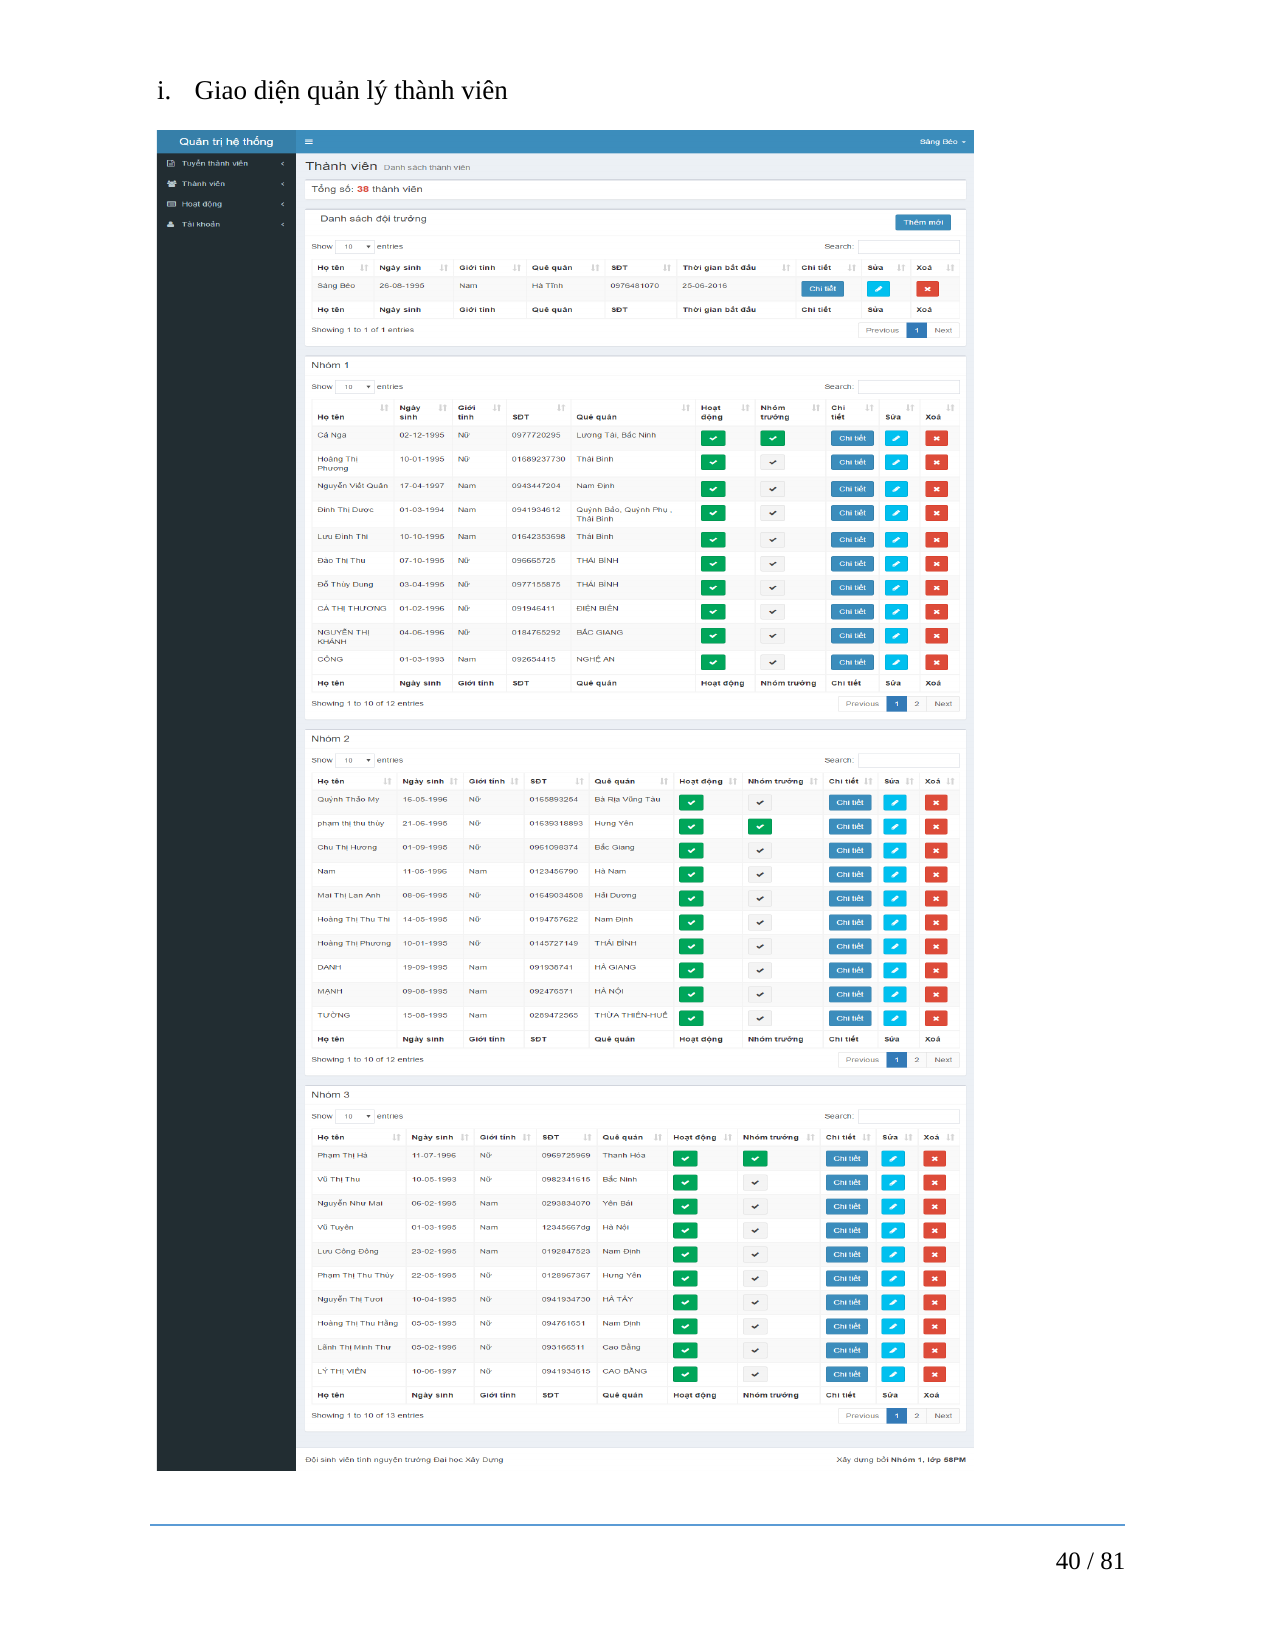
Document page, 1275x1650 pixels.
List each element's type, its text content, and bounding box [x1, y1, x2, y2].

picture [156, 130, 974, 1471]
list Giao diện quản lý thành viên [157, 74, 1125, 105]
